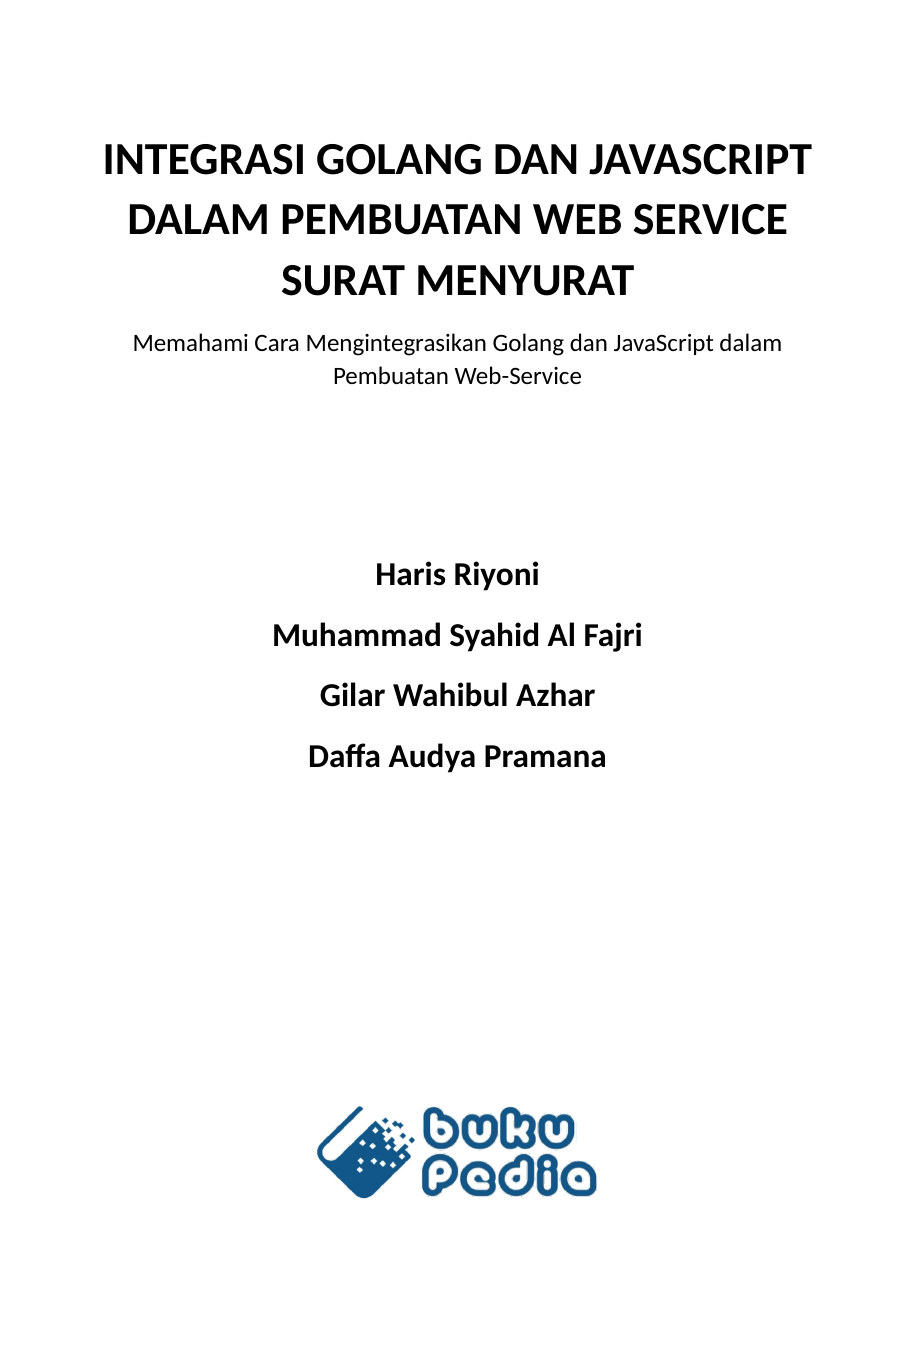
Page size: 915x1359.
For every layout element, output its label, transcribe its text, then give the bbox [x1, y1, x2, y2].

text Daffa Audya Pramana [88, 735, 826, 776]
text INTEGRASI GOLANG DAN JAVASCRIPT DALAM PEMBUATAN WEB SERVICE SURAT MENYURAT [88, 130, 826, 306]
text Memahami Cara Mengintegrasikan Golang dan JavaScript dalam Pembuatan Web-Service [88, 327, 826, 391]
text Gilar Wahibul Azhar [88, 674, 826, 715]
text Haris Riyoni [88, 553, 826, 594]
text Muhammad Syahid Al Fajri [88, 614, 826, 654]
picture [316, 1105, 599, 1199]
